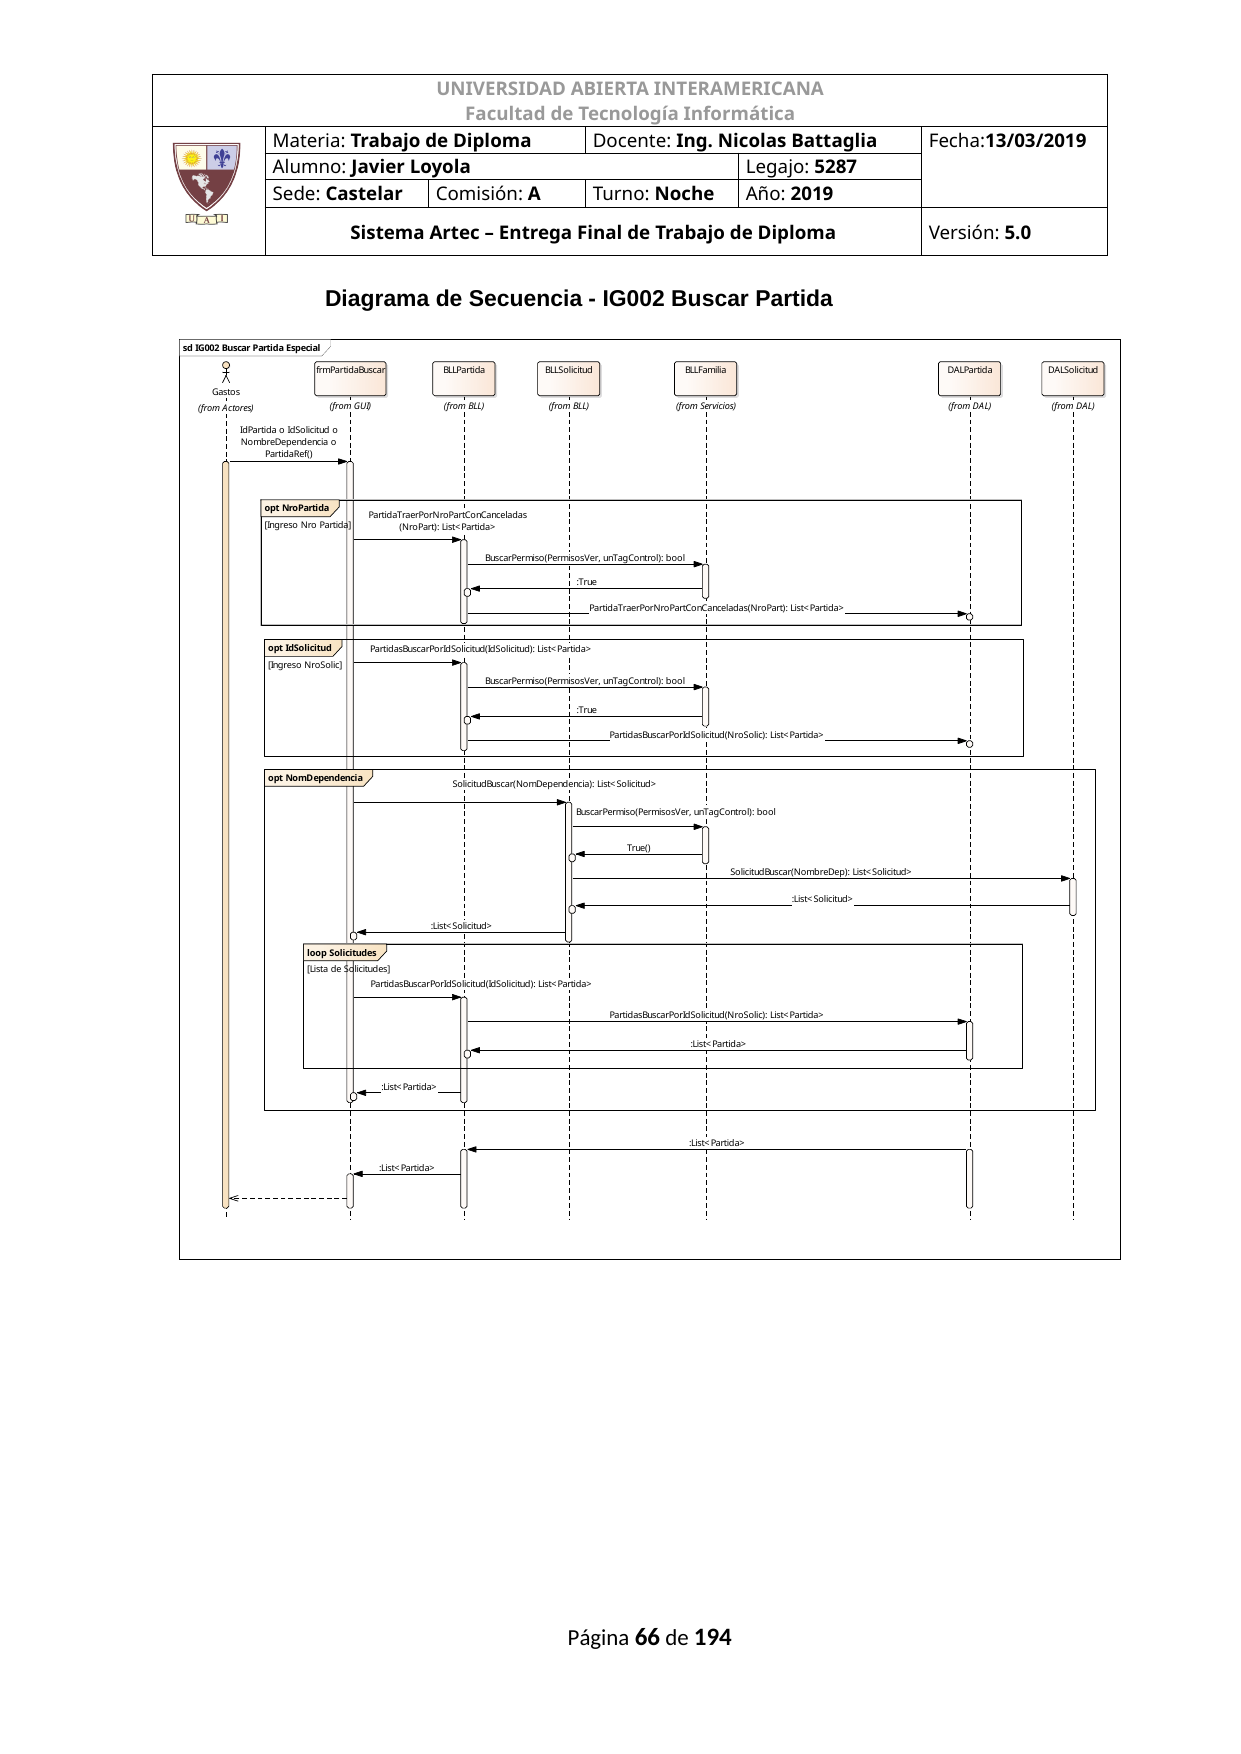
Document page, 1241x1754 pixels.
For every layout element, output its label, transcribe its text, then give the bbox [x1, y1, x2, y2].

picture [157, 136, 257, 228]
text Diagrama de Secuencia - IG002 Buscar Partida [251, 284, 1122, 311]
